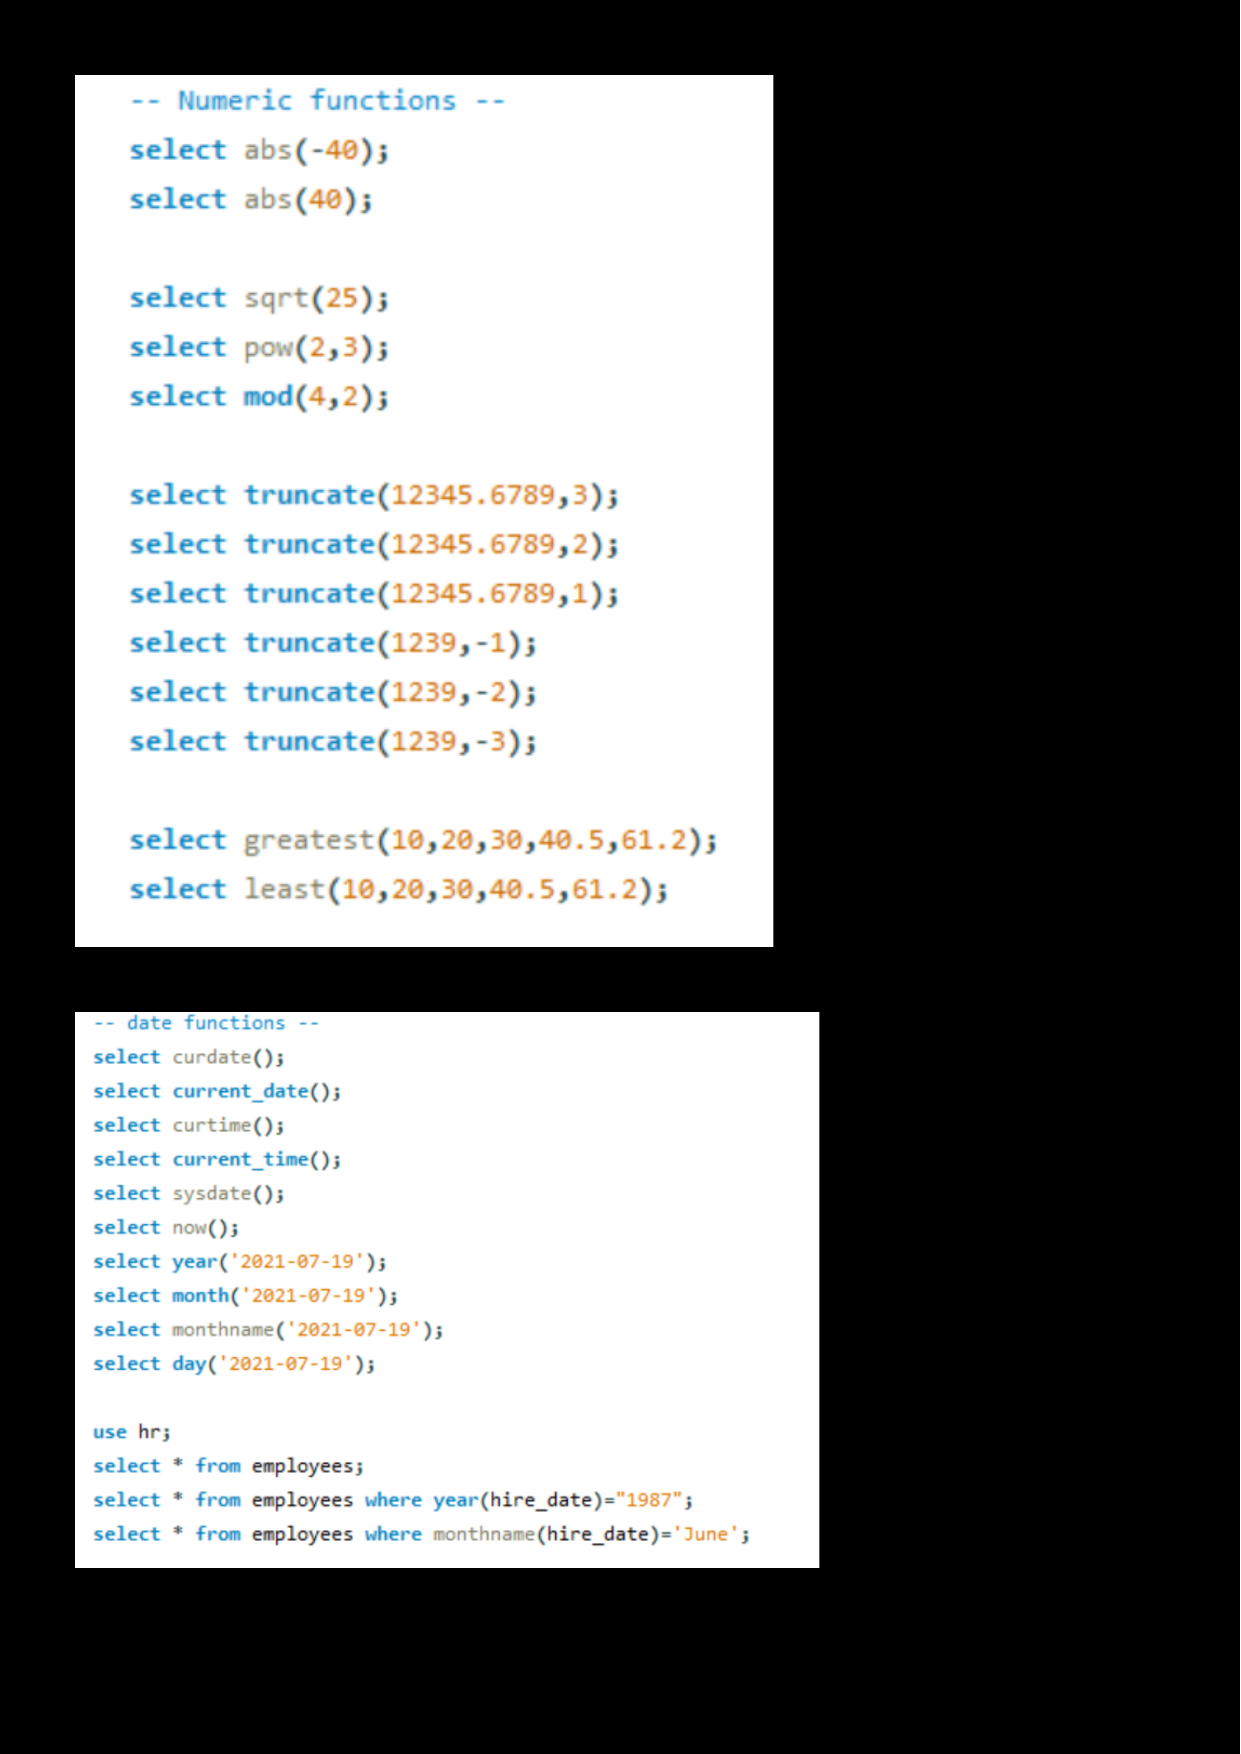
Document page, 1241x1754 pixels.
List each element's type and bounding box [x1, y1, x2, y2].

picture [75, 75, 774, 947]
picture [75, 1012, 820, 1568]
